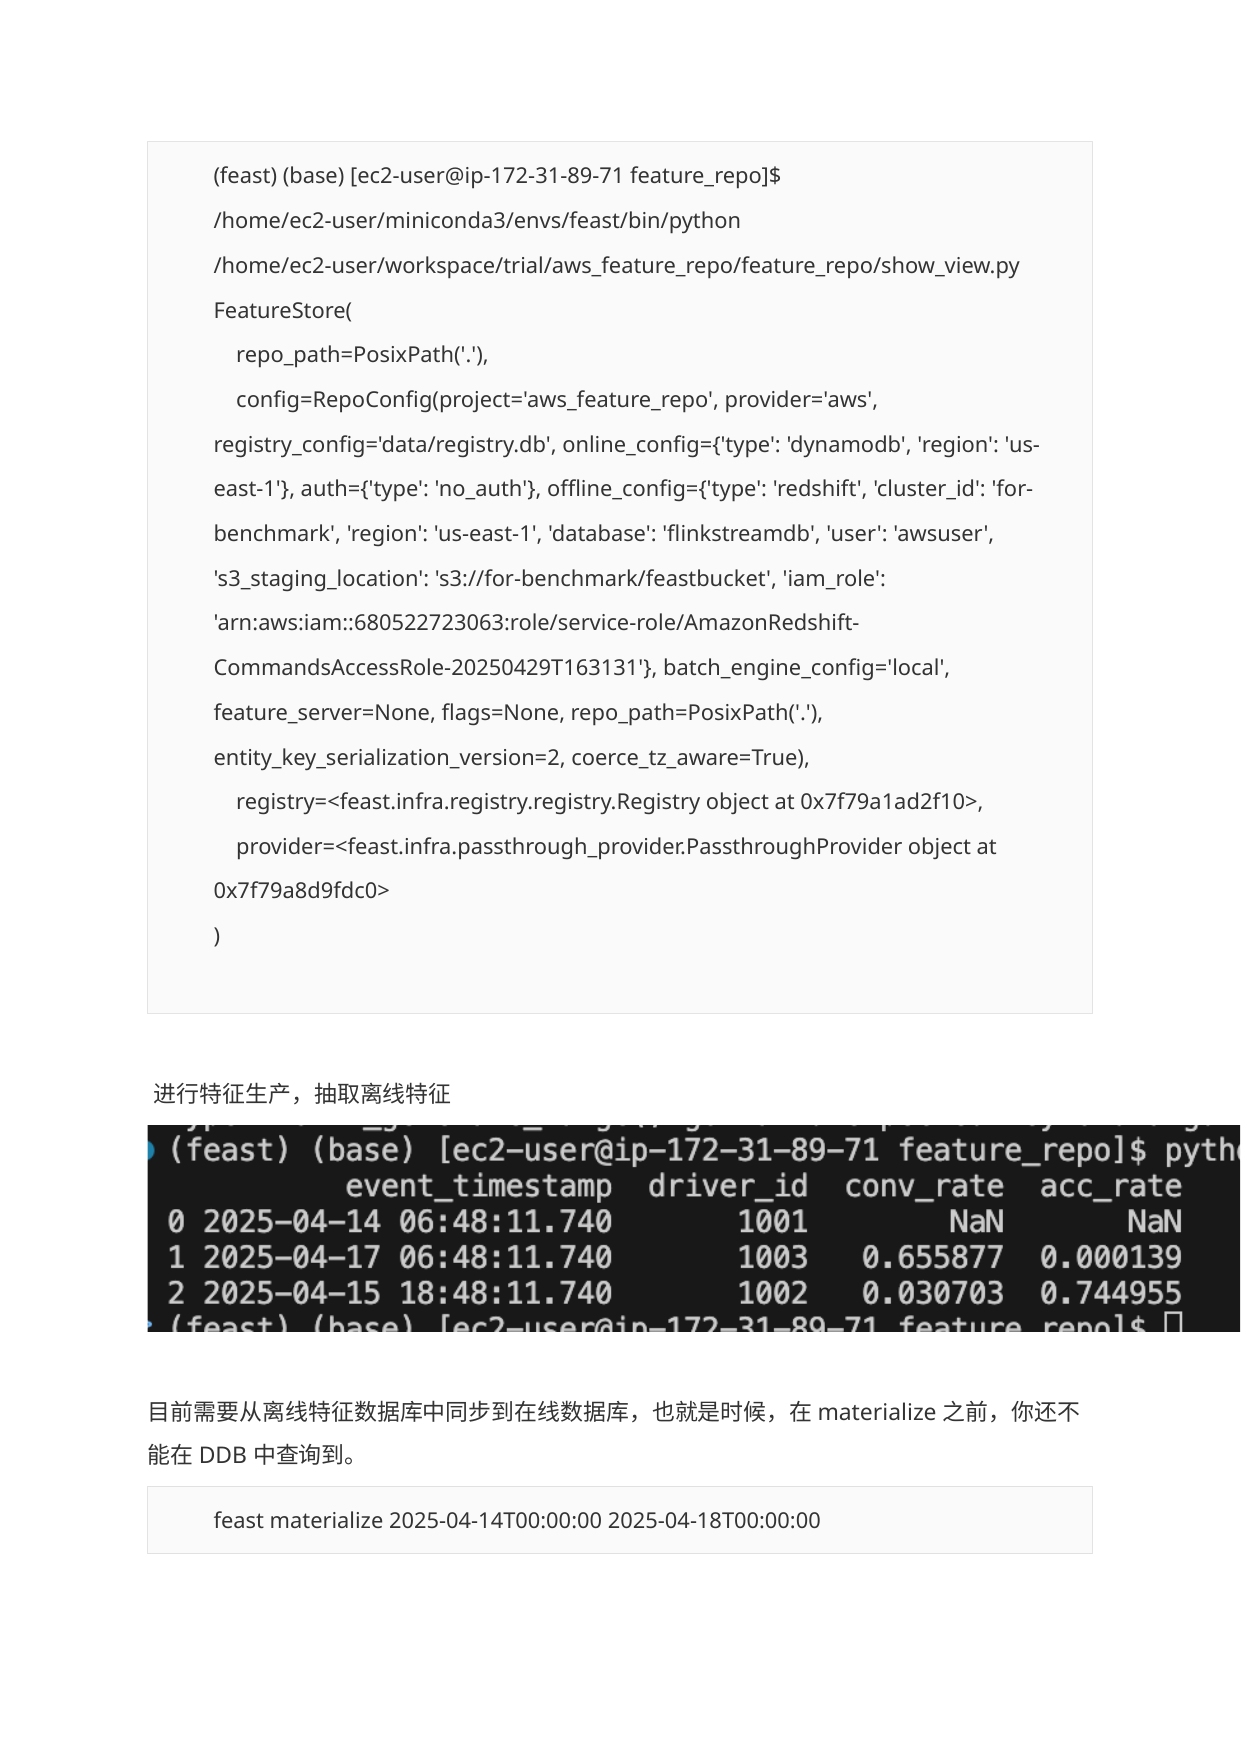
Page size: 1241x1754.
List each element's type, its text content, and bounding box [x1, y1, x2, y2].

picture [147, 1125, 1241, 1332]
text 目前需要从离线特征数据库中同步到在线数据库，也就是时候，在 materialize 之前，你还不能在 DDB 中查询到。 [148, 1394, 1093, 1470]
text 进行特征生产，抽取离线特征 [148, 1076, 1093, 1109]
